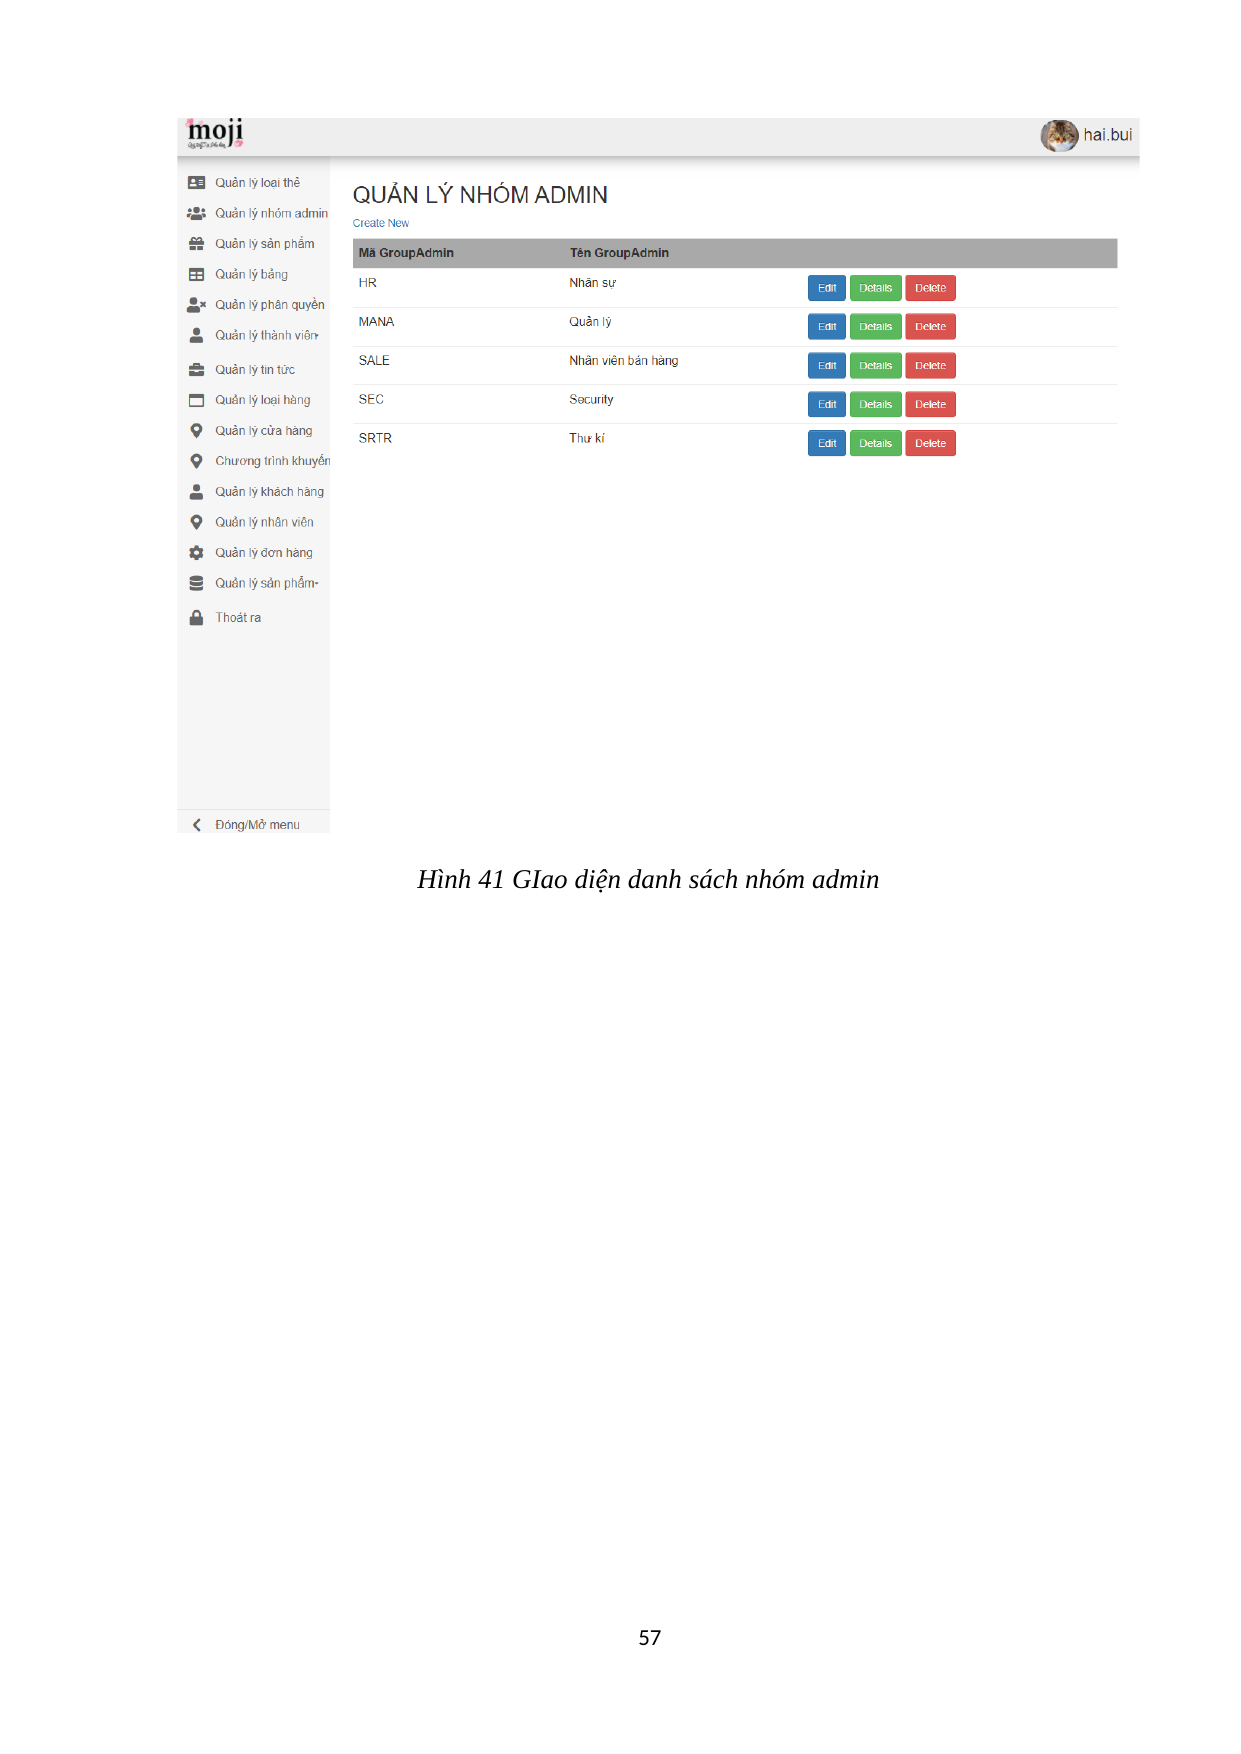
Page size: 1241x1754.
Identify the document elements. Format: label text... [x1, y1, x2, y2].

text Hình 41 GIao diện danh sách nhóm admin [177, 863, 1122, 894]
picture [177, 118, 1140, 833]
